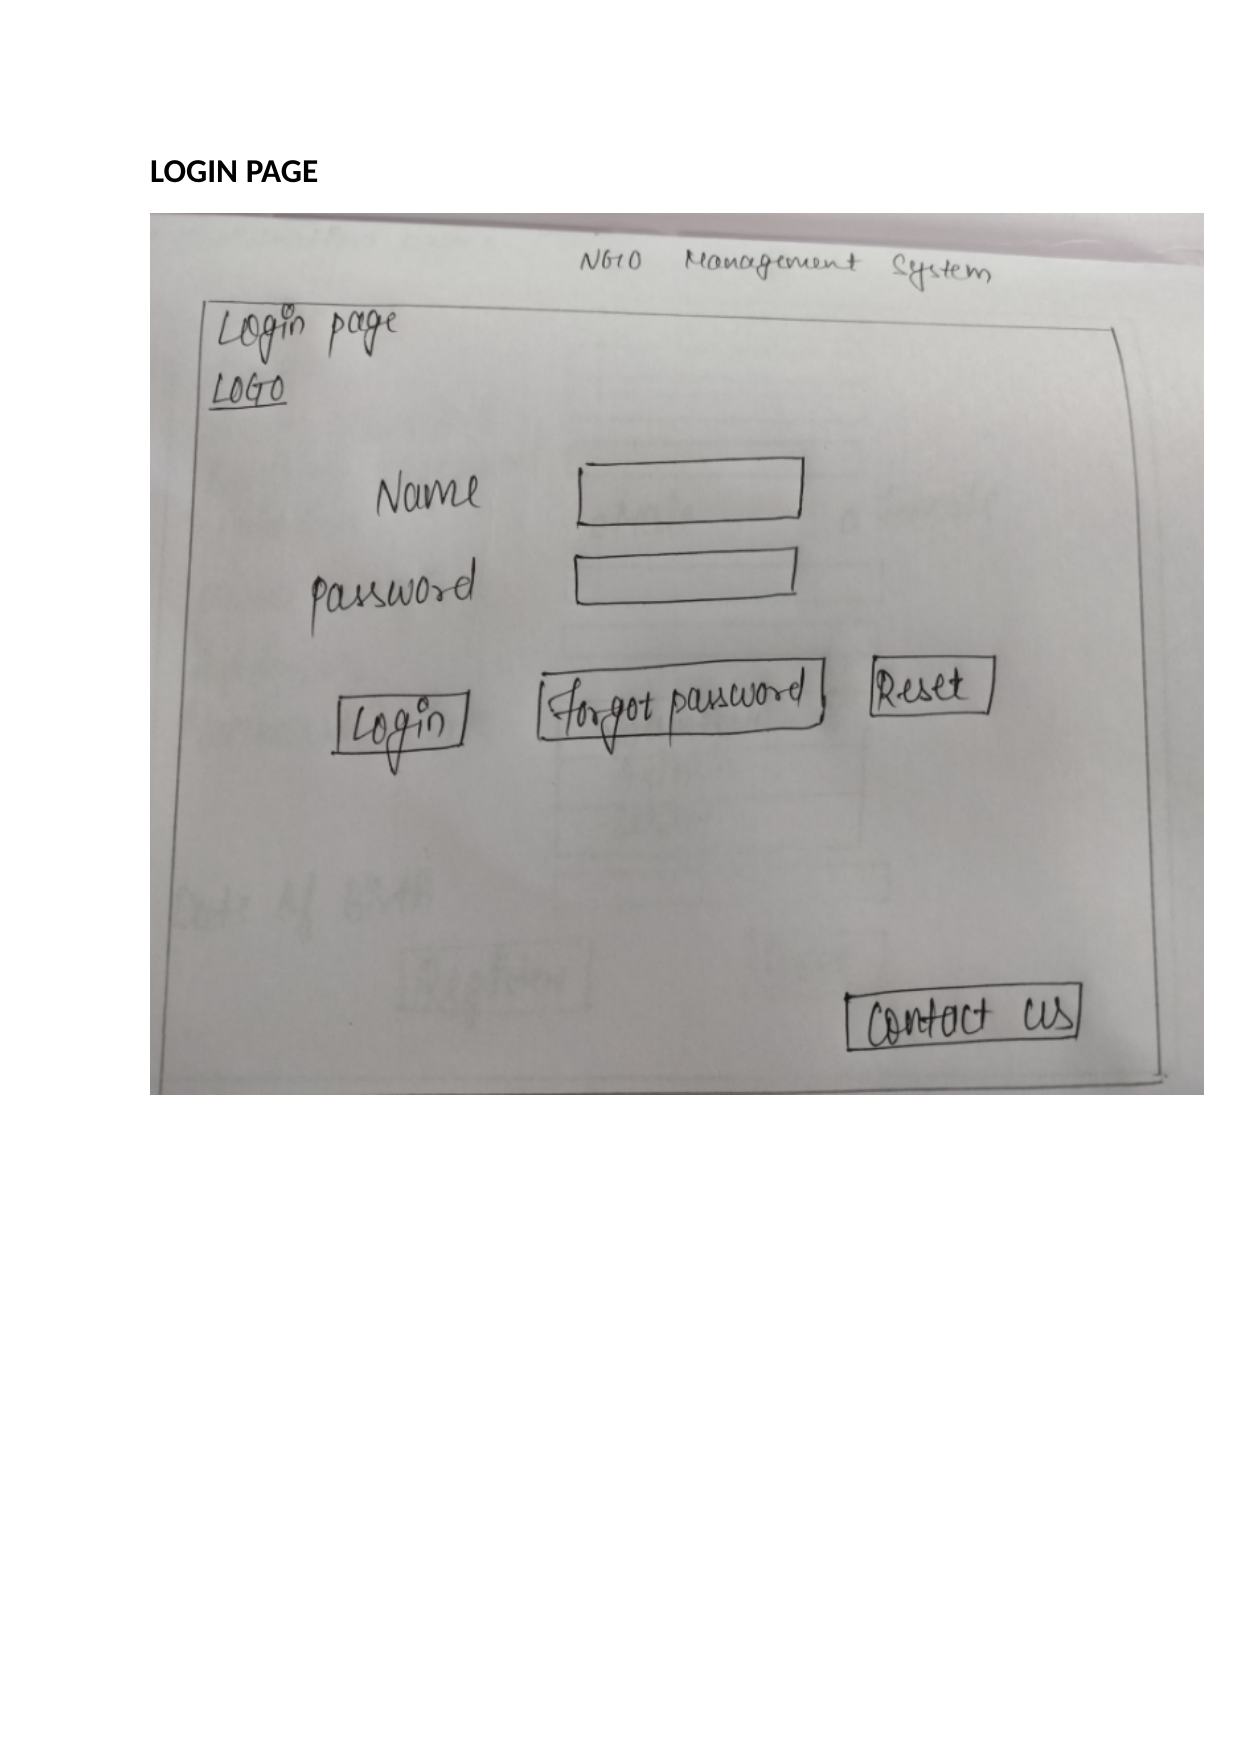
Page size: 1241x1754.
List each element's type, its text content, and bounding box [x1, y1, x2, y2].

text LOGIN PAGE [150, 150, 1090, 191]
picture [150, 213, 1204, 1095]
